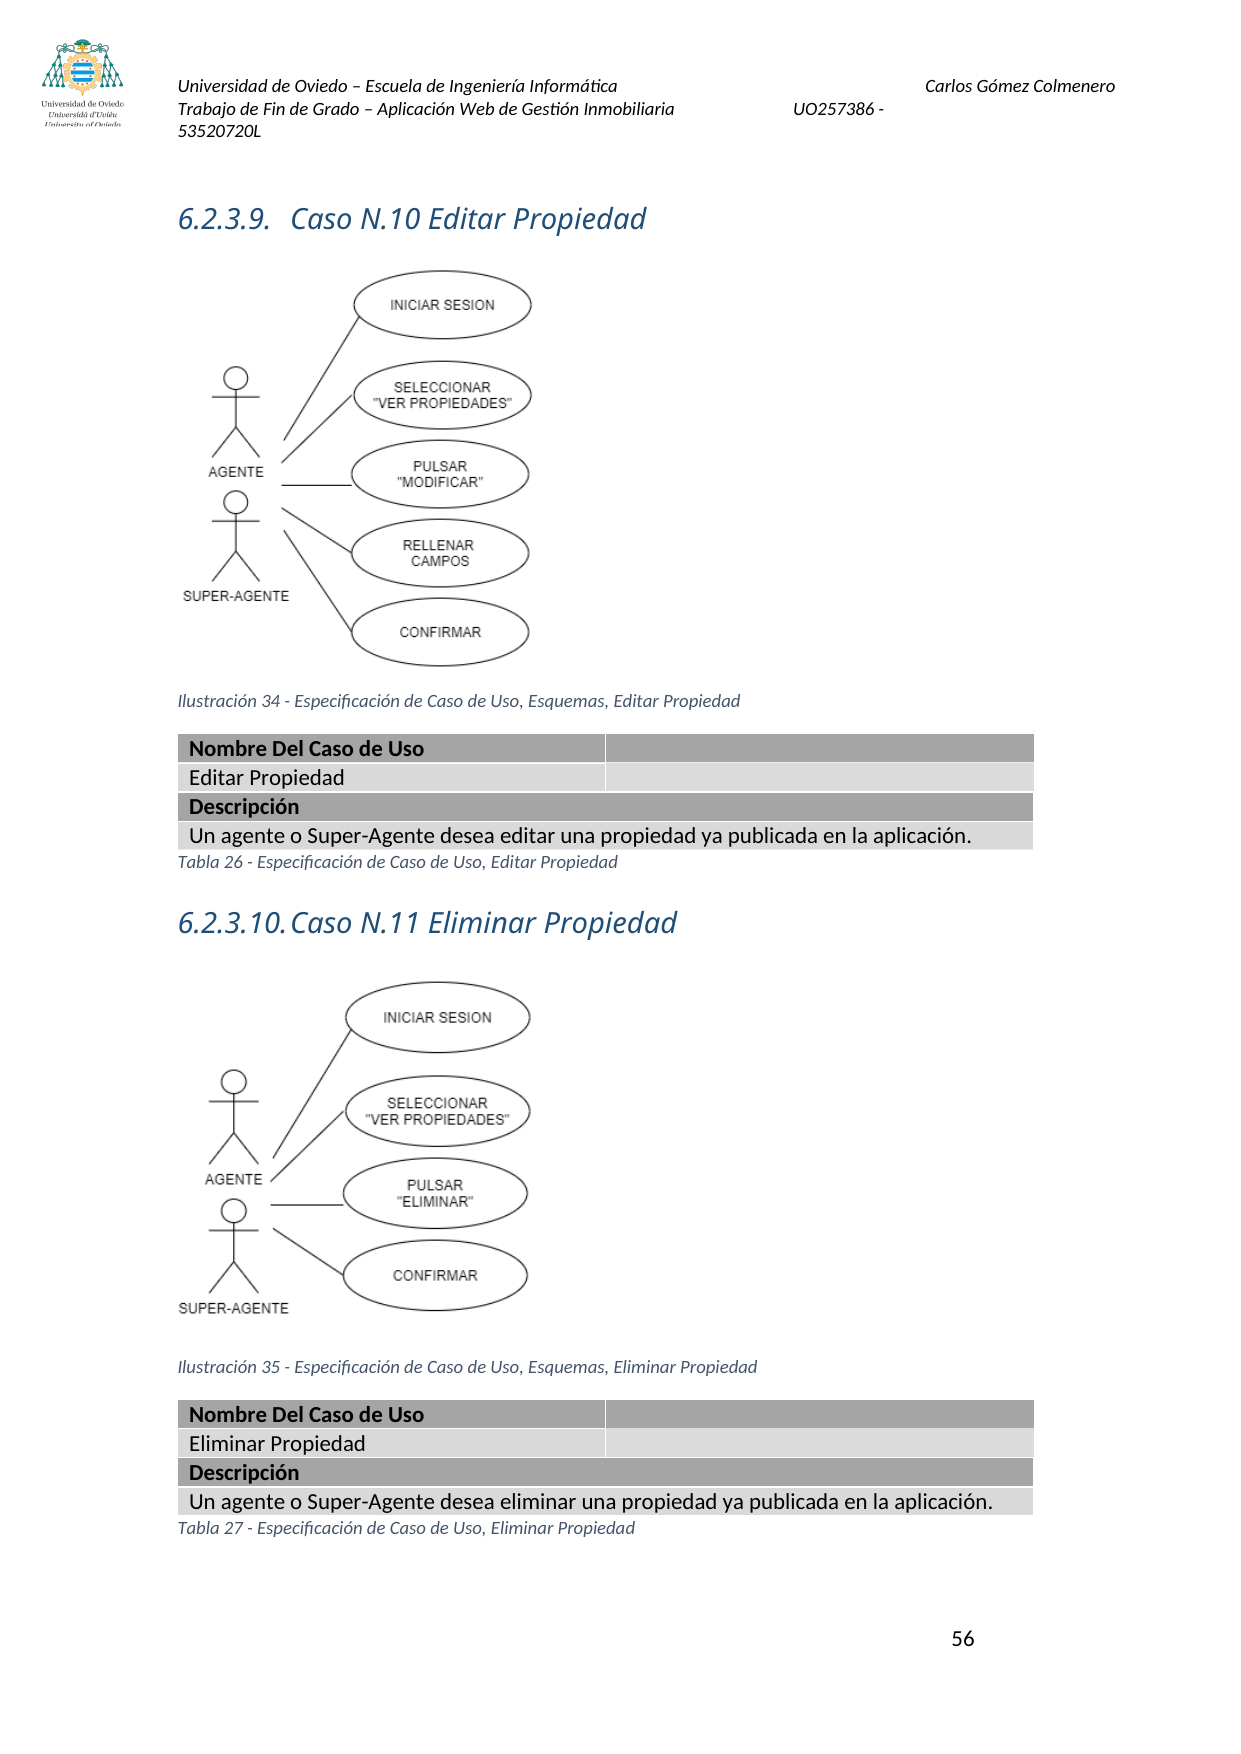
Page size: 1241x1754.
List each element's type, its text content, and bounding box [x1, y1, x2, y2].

picture [177, 970, 540, 1337]
text Tabla 27 - Especificación de Caso de Uso, Eliminar Propiedad [177, 1516, 974, 1539]
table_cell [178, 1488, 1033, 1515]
text Tabla 26 - Especificación de Caso de Uso, Editar Propiedad [177, 851, 974, 873]
subtitle Caso N.10 Editar Propiedad [177, 199, 974, 238]
picture [36, 38, 124, 126]
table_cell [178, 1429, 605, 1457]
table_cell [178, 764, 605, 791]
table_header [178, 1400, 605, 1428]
text Ilustración 35 - Especificación de Caso de Uso, Esquemas, Eliminar Propiedad [177, 1355, 974, 1378]
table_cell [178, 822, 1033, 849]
subtitle Caso N.11 Eliminar Propiedad [177, 903, 974, 942]
picture [177, 266, 540, 671]
text Ilustración 34 - Especificación de Caso de Uso, Esquemas, Editar Propiedad [177, 689, 974, 712]
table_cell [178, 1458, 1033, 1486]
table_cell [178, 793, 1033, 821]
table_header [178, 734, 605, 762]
